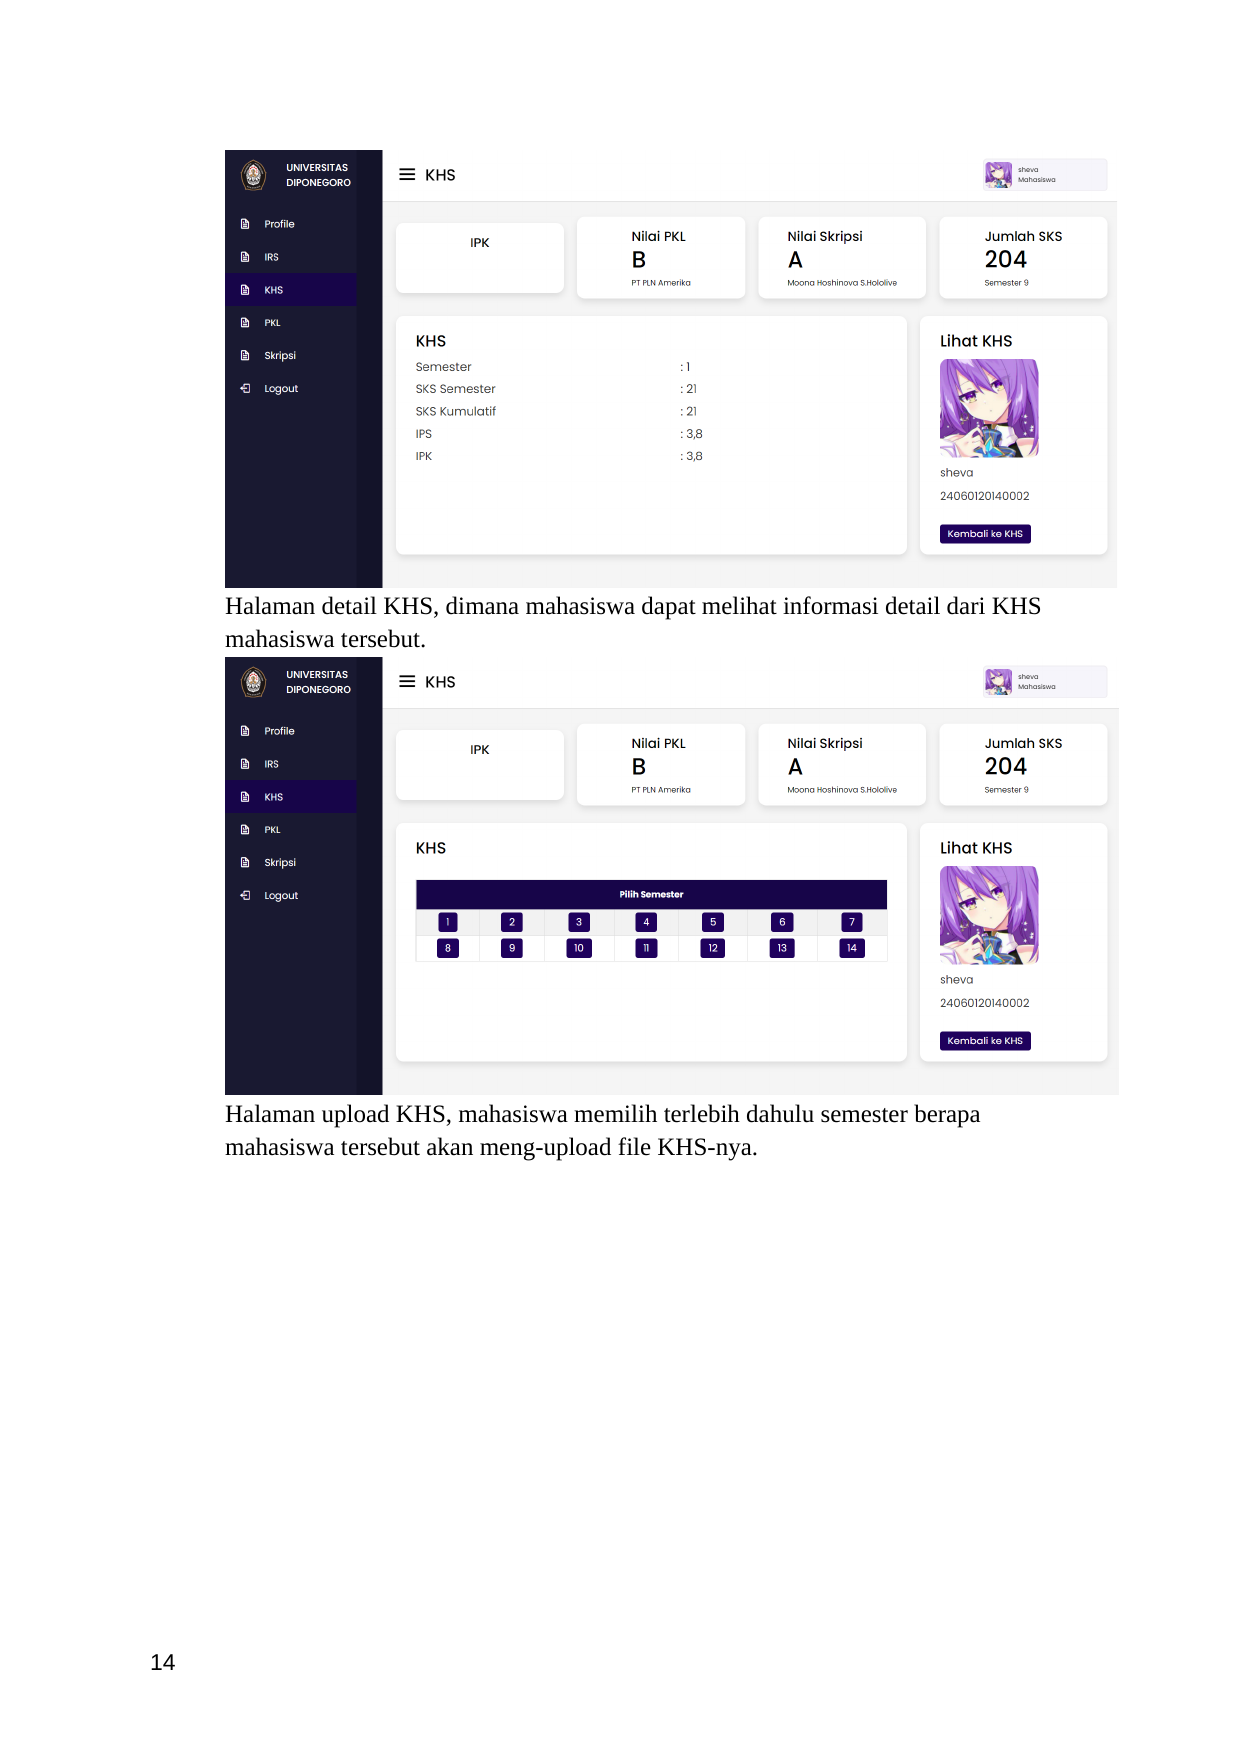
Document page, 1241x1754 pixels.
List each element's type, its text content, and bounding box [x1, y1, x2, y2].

text Halaman detail KHS, dimana mahasiswa dapat melihat informasi detail dari KHS mahasiswa tersebut. [225, 591, 1090, 653]
picture [225, 657, 1119, 1095]
picture [225, 150, 1118, 588]
text Halaman upload KHS, mahasiswa memilih terlebih dahulu semester berapa mahasiswa tersebut akan meng-upload file KHS-nya. [225, 1099, 1090, 1161]
